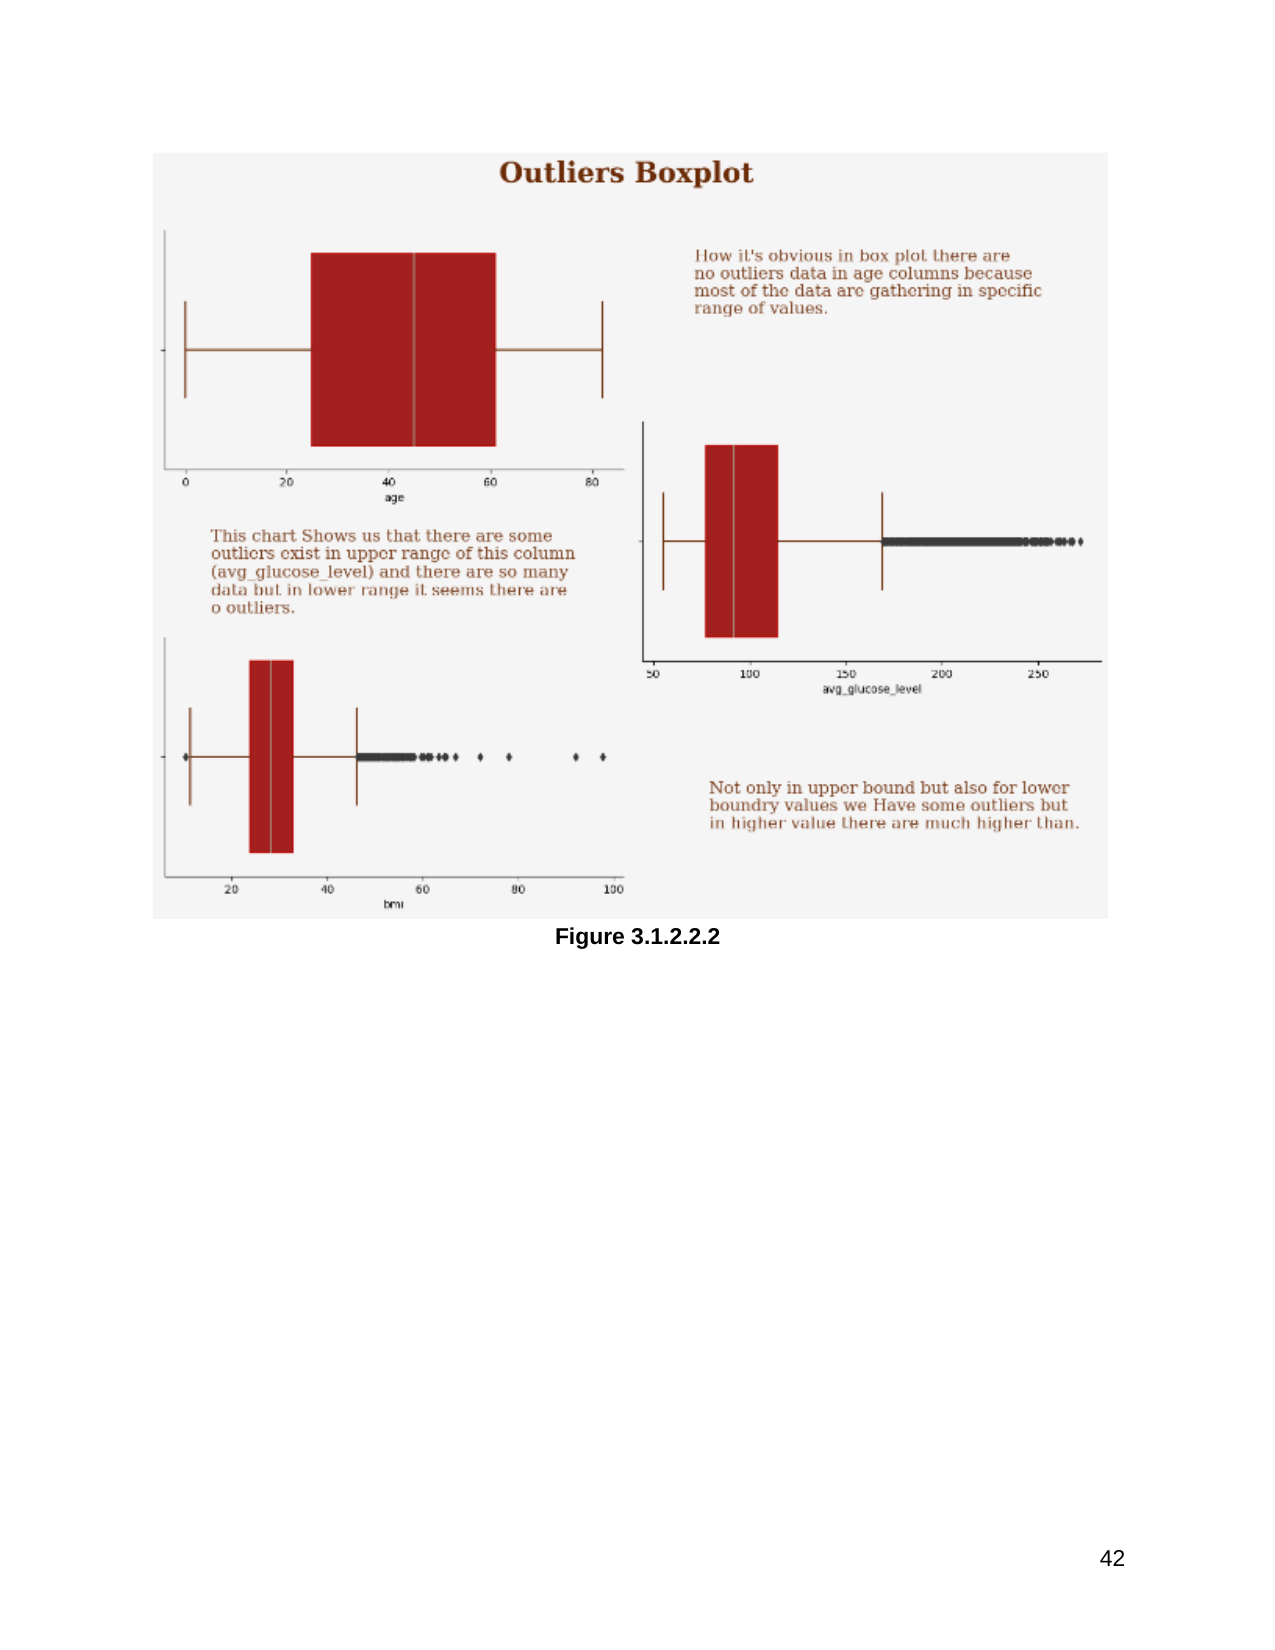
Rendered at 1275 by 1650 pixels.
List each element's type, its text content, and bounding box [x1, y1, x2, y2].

text Figure 3.1.2.2.2 [150, 923, 1125, 949]
picture [150, 150, 1110, 919]
